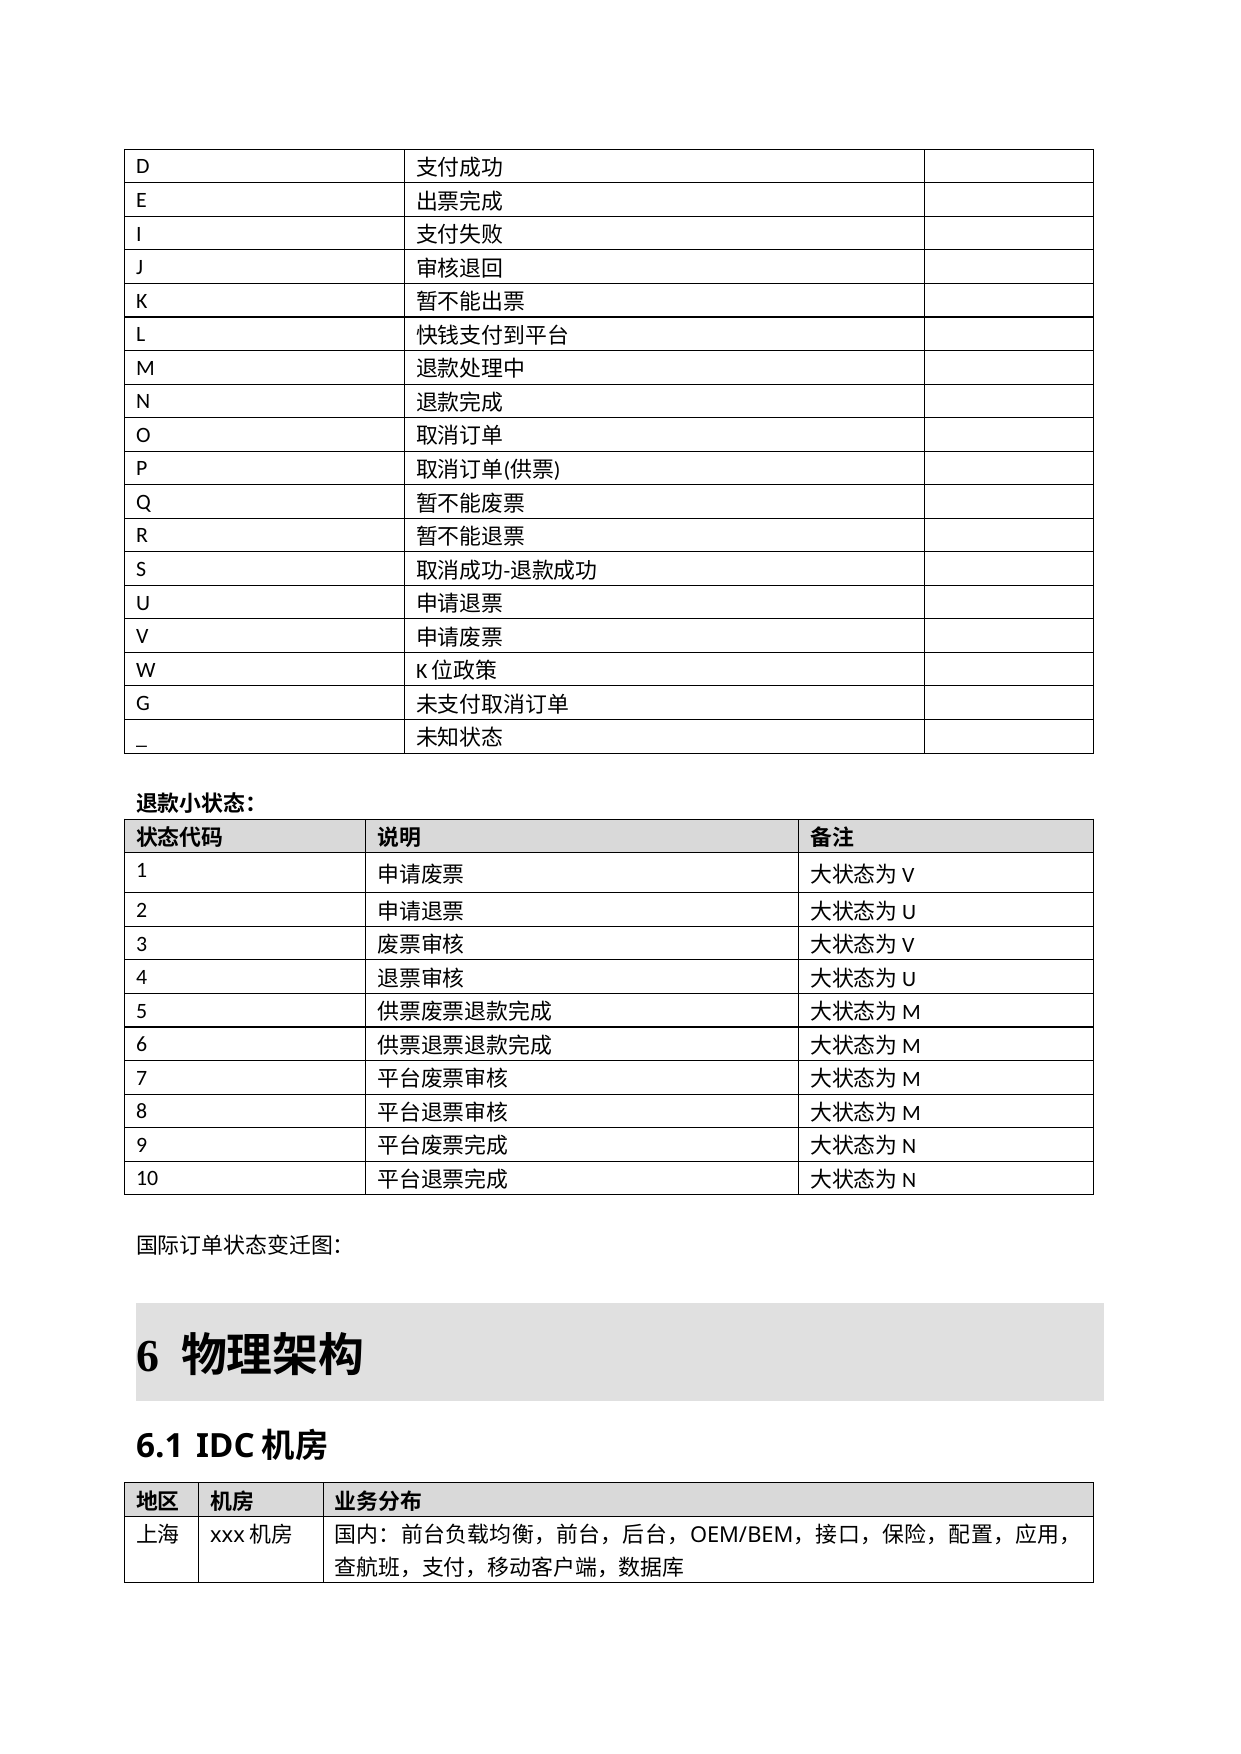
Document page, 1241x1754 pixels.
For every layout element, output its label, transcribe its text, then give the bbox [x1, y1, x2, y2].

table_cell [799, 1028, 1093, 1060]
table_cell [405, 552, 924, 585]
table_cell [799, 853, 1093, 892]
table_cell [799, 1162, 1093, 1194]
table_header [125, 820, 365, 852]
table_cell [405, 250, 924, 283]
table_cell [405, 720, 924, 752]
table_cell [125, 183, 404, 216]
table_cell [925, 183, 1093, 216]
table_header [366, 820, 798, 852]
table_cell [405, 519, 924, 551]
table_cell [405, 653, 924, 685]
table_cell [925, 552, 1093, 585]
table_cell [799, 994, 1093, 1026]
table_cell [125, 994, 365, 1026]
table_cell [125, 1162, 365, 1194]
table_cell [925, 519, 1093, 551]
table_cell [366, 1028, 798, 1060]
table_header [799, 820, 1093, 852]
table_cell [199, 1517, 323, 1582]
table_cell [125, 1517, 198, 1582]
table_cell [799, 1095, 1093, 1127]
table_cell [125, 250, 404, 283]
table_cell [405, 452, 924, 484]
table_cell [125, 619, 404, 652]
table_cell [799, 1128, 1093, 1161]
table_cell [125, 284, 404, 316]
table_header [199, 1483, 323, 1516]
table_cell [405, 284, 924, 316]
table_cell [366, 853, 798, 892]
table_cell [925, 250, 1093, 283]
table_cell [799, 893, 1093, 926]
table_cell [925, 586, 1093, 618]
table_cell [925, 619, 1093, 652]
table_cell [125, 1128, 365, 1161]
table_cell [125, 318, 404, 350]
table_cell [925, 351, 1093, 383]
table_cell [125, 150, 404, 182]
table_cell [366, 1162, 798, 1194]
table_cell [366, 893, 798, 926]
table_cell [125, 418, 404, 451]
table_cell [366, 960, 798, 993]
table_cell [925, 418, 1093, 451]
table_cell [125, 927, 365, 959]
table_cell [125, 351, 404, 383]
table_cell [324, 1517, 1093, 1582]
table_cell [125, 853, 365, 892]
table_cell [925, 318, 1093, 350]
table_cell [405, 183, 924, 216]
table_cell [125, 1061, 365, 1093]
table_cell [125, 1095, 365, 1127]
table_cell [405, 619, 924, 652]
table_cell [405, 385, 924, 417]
text 退款小状态： [136, 786, 1104, 818]
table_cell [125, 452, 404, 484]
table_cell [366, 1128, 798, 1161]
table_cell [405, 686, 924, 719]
text 国际订单状态变迁图： [136, 1228, 1104, 1260]
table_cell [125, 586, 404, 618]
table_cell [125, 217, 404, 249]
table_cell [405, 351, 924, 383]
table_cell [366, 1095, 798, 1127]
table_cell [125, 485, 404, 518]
subtitle IDC机房 [136, 1411, 1104, 1476]
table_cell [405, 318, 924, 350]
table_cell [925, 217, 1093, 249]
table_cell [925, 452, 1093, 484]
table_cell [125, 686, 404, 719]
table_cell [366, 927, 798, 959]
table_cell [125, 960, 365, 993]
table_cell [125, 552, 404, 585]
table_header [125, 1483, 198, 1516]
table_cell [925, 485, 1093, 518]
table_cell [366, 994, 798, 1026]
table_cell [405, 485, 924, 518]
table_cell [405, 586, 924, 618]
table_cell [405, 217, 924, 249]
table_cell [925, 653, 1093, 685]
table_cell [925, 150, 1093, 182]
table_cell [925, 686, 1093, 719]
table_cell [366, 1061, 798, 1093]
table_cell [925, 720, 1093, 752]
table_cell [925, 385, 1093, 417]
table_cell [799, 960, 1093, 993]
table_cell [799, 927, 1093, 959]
subtitle 物理架构 [136, 1303, 1104, 1401]
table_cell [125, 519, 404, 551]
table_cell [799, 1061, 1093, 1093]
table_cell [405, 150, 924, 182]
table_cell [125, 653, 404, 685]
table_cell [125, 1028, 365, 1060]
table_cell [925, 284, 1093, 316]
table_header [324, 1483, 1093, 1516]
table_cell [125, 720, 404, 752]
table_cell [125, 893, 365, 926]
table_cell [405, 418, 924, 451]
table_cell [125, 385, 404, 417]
